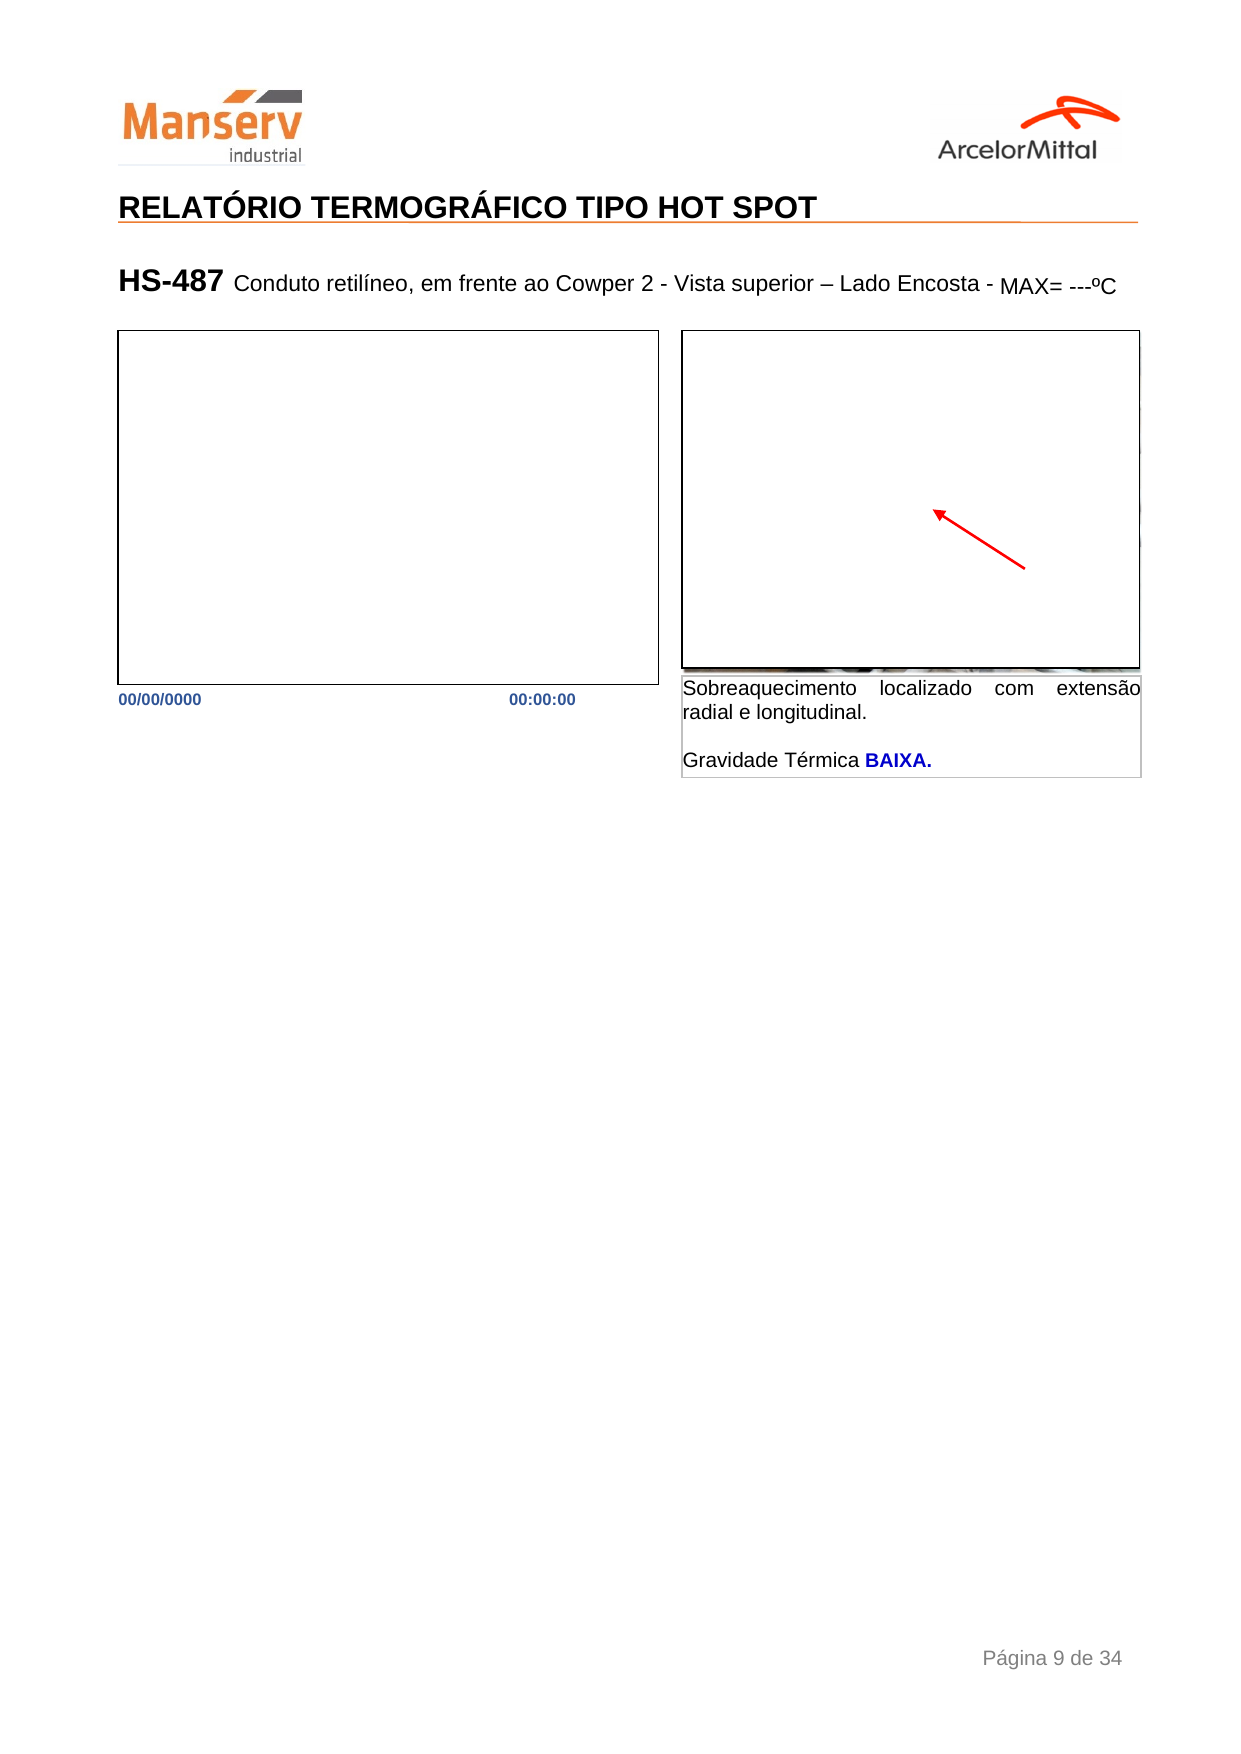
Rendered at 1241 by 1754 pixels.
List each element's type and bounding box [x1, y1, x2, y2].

picture [118, 88, 306, 166]
picture [929, 90, 1123, 163]
